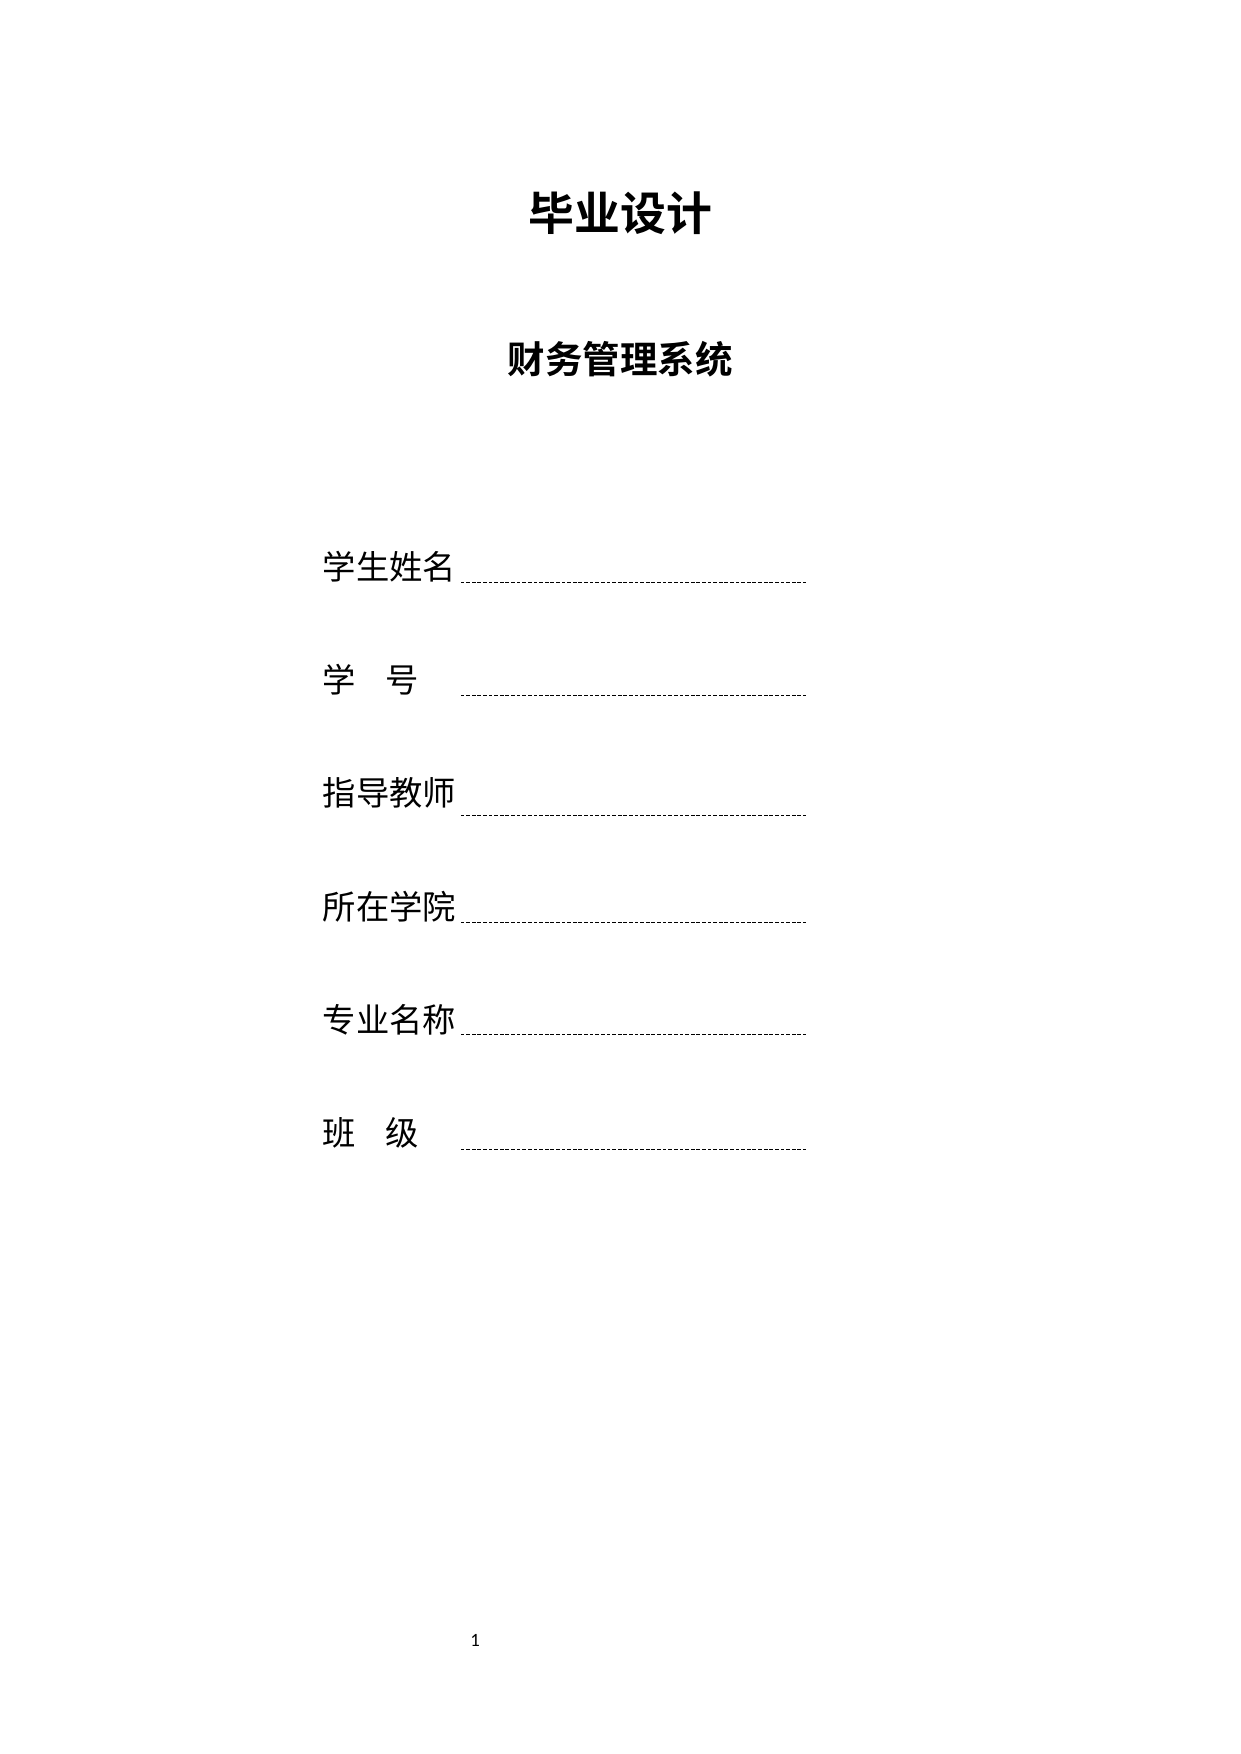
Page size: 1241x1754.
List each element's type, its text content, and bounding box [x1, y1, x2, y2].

text 财务管理系统 [148, 324, 1092, 389]
text 班 级 [235, 1098, 1092, 1163]
text 所在学院 [279, 872, 1092, 937]
text 专业名称 [235, 985, 1092, 1050]
text 指导教师 [235, 759, 1092, 824]
text 学生姓名 [235, 532, 1092, 597]
text 毕业设计 [148, 162, 1092, 259]
text 学 号 [235, 646, 1092, 711]
